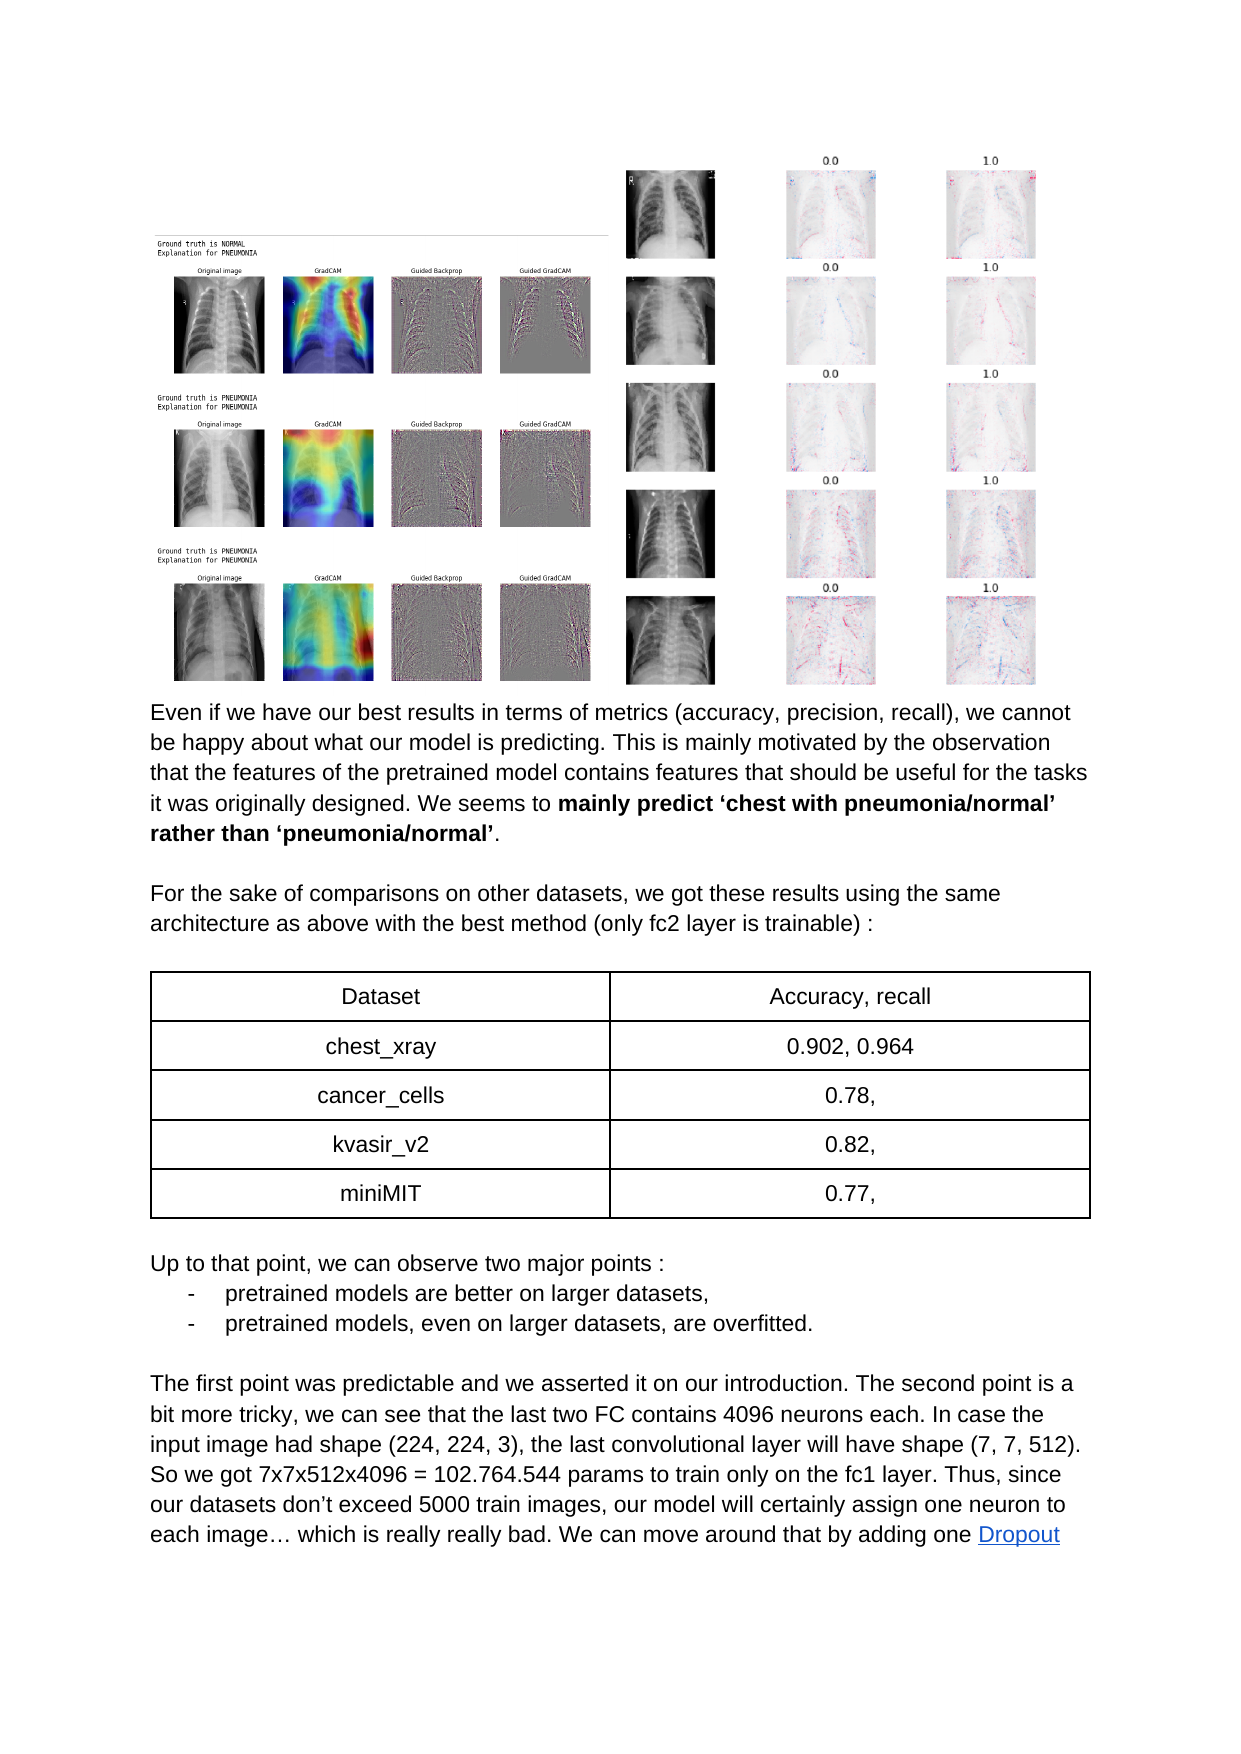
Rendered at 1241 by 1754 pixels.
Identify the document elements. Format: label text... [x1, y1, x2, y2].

text Up to that point, we can observe two major points : [150, 1249, 1090, 1276]
text Even if we have our best results in terms of metrics (accuracy, precision, recall), we cannot be happy about what our model is predicting. This is mainly motivated by the observation that the features of the pretrained model contains features that should be useful for the tasks it was originally designed. We seems to mainly predict ‘chest with pneumonia/normal’ rather than ‘pneumonia/normal’. [150, 699, 1090, 846]
table_cell miniMIT [152, 1170, 609, 1217]
table_cell 0.902, 0.964 [611, 1022, 1089, 1069]
table_header Accuracy, recall [611, 973, 1089, 1020]
table_cell chest_xray [152, 1022, 609, 1069]
table_cell 0.77, [611, 1170, 1089, 1217]
picture [150, 150, 1060, 696]
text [150, 1370, 1090, 1548]
list pretrained models are better on larger datasets, [187, 1280, 1090, 1306]
table_cell kvasir_v2 [152, 1121, 609, 1168]
table_cell 0.82, [611, 1121, 1089, 1168]
text For the sake of comparisons on other datasets, we got these results using the same architecture as above with the best method (only fc2 layer is trainable) : [150, 880, 1090, 937]
table_header Dataset [152, 973, 609, 1020]
list pretrained models, even on larger datasets, are overfitted. [187, 1310, 1090, 1336]
table_cell 0.78, [611, 1071, 1089, 1119]
table_cell cancer_cells [152, 1071, 609, 1119]
